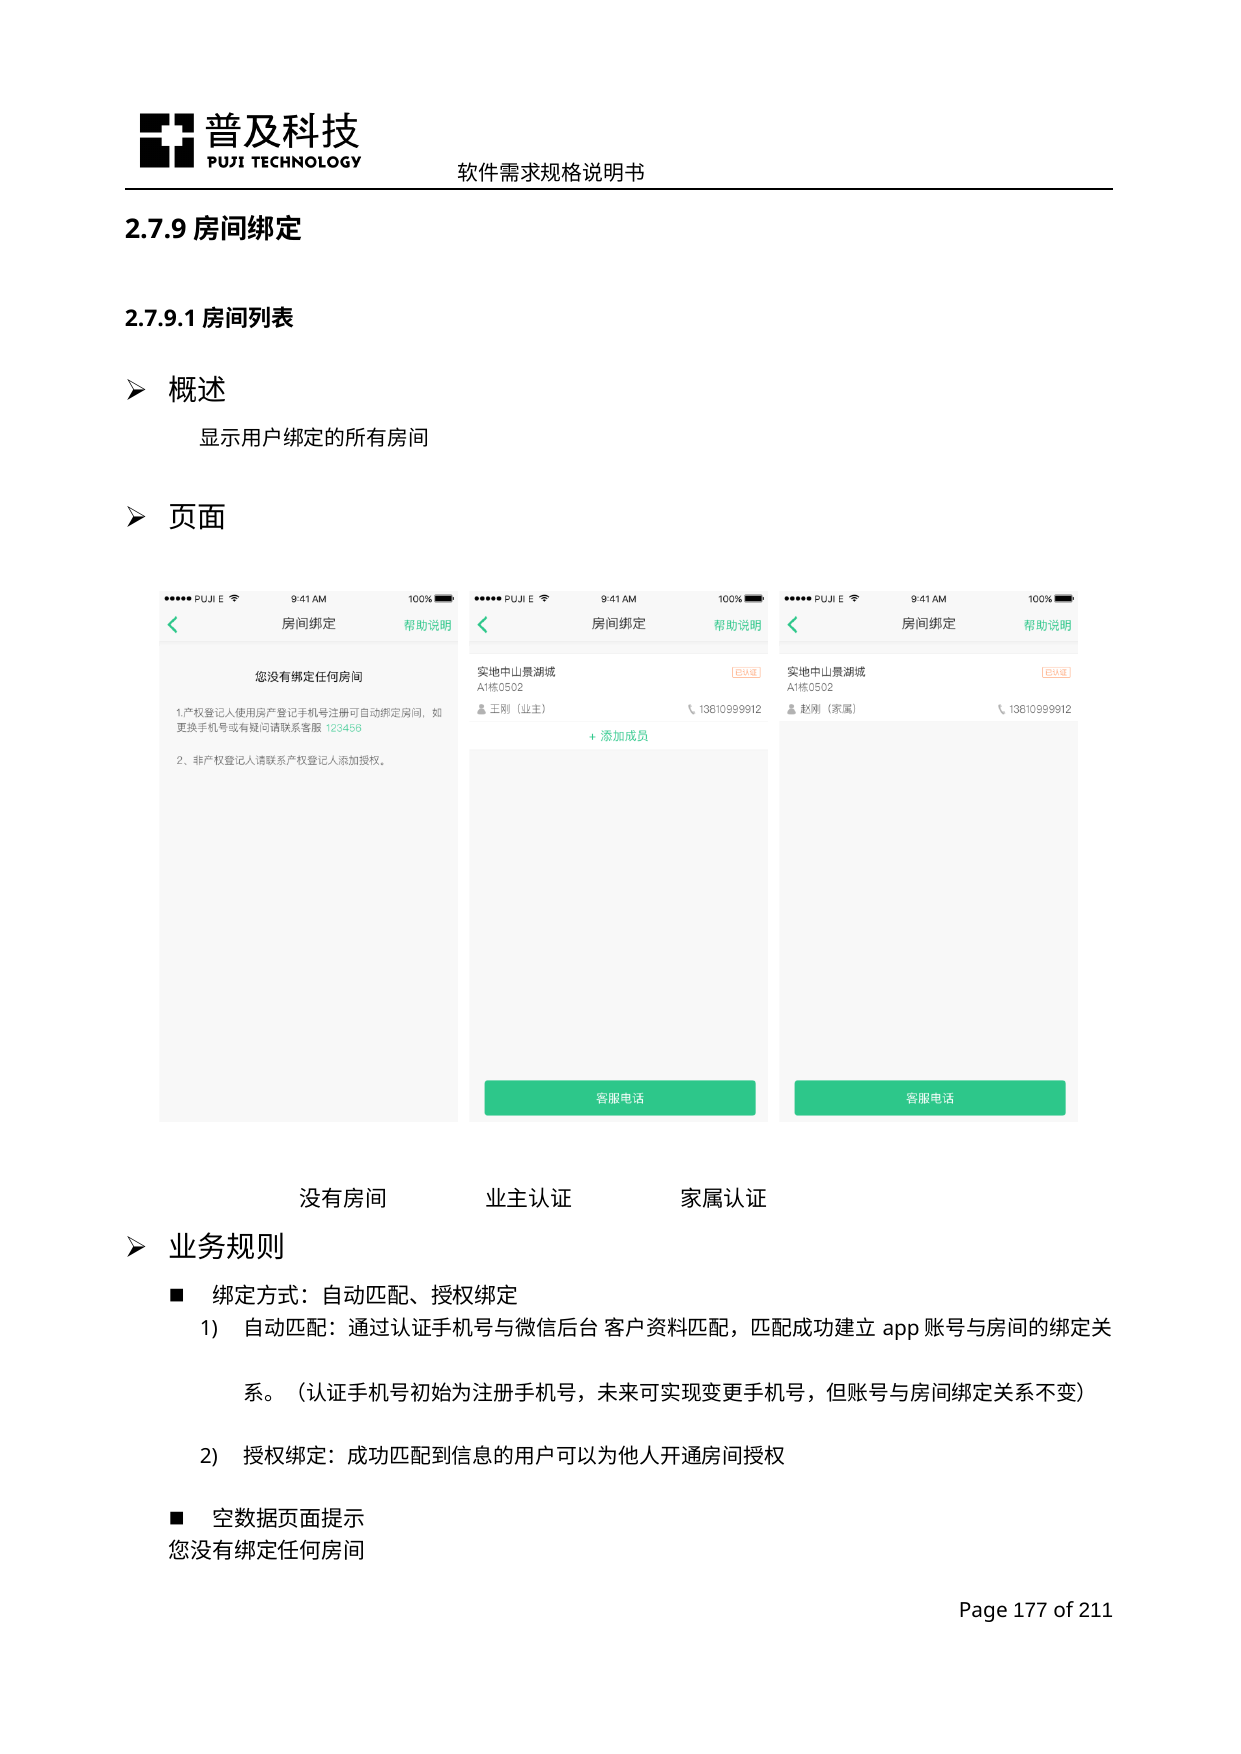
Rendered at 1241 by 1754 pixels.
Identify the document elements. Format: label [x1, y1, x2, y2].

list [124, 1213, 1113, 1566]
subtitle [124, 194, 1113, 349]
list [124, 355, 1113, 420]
picture [469, 591, 768, 1122]
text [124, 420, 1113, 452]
picture [124, 103, 365, 180]
picture [779, 591, 1078, 1122]
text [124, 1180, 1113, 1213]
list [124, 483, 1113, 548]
picture [159, 591, 458, 1122]
